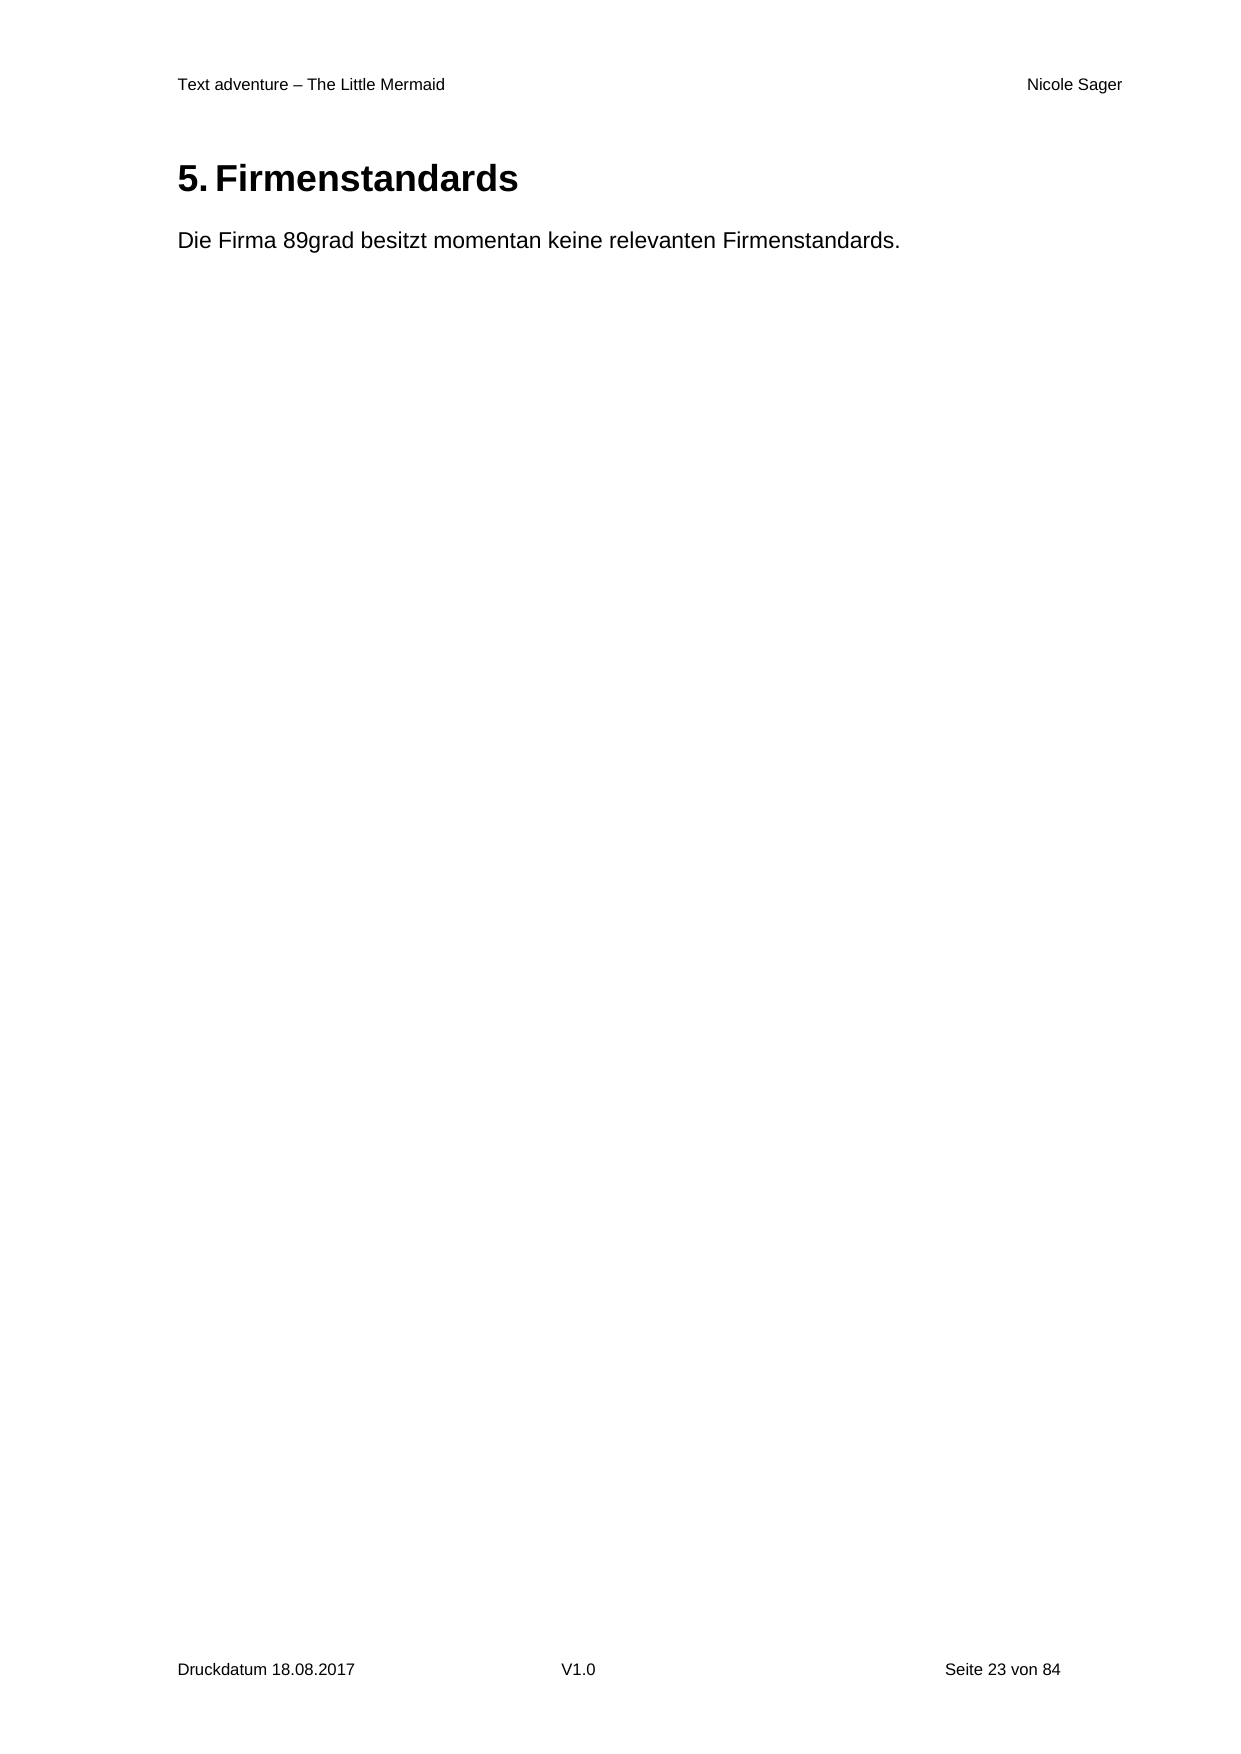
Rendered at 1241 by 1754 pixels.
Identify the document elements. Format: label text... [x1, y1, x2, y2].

subtitle Firmenstandards [177, 156, 1122, 199]
text Die Firma 89grad besitzt momentan keine relevanten Firmenstandards. [177, 227, 1122, 253]
